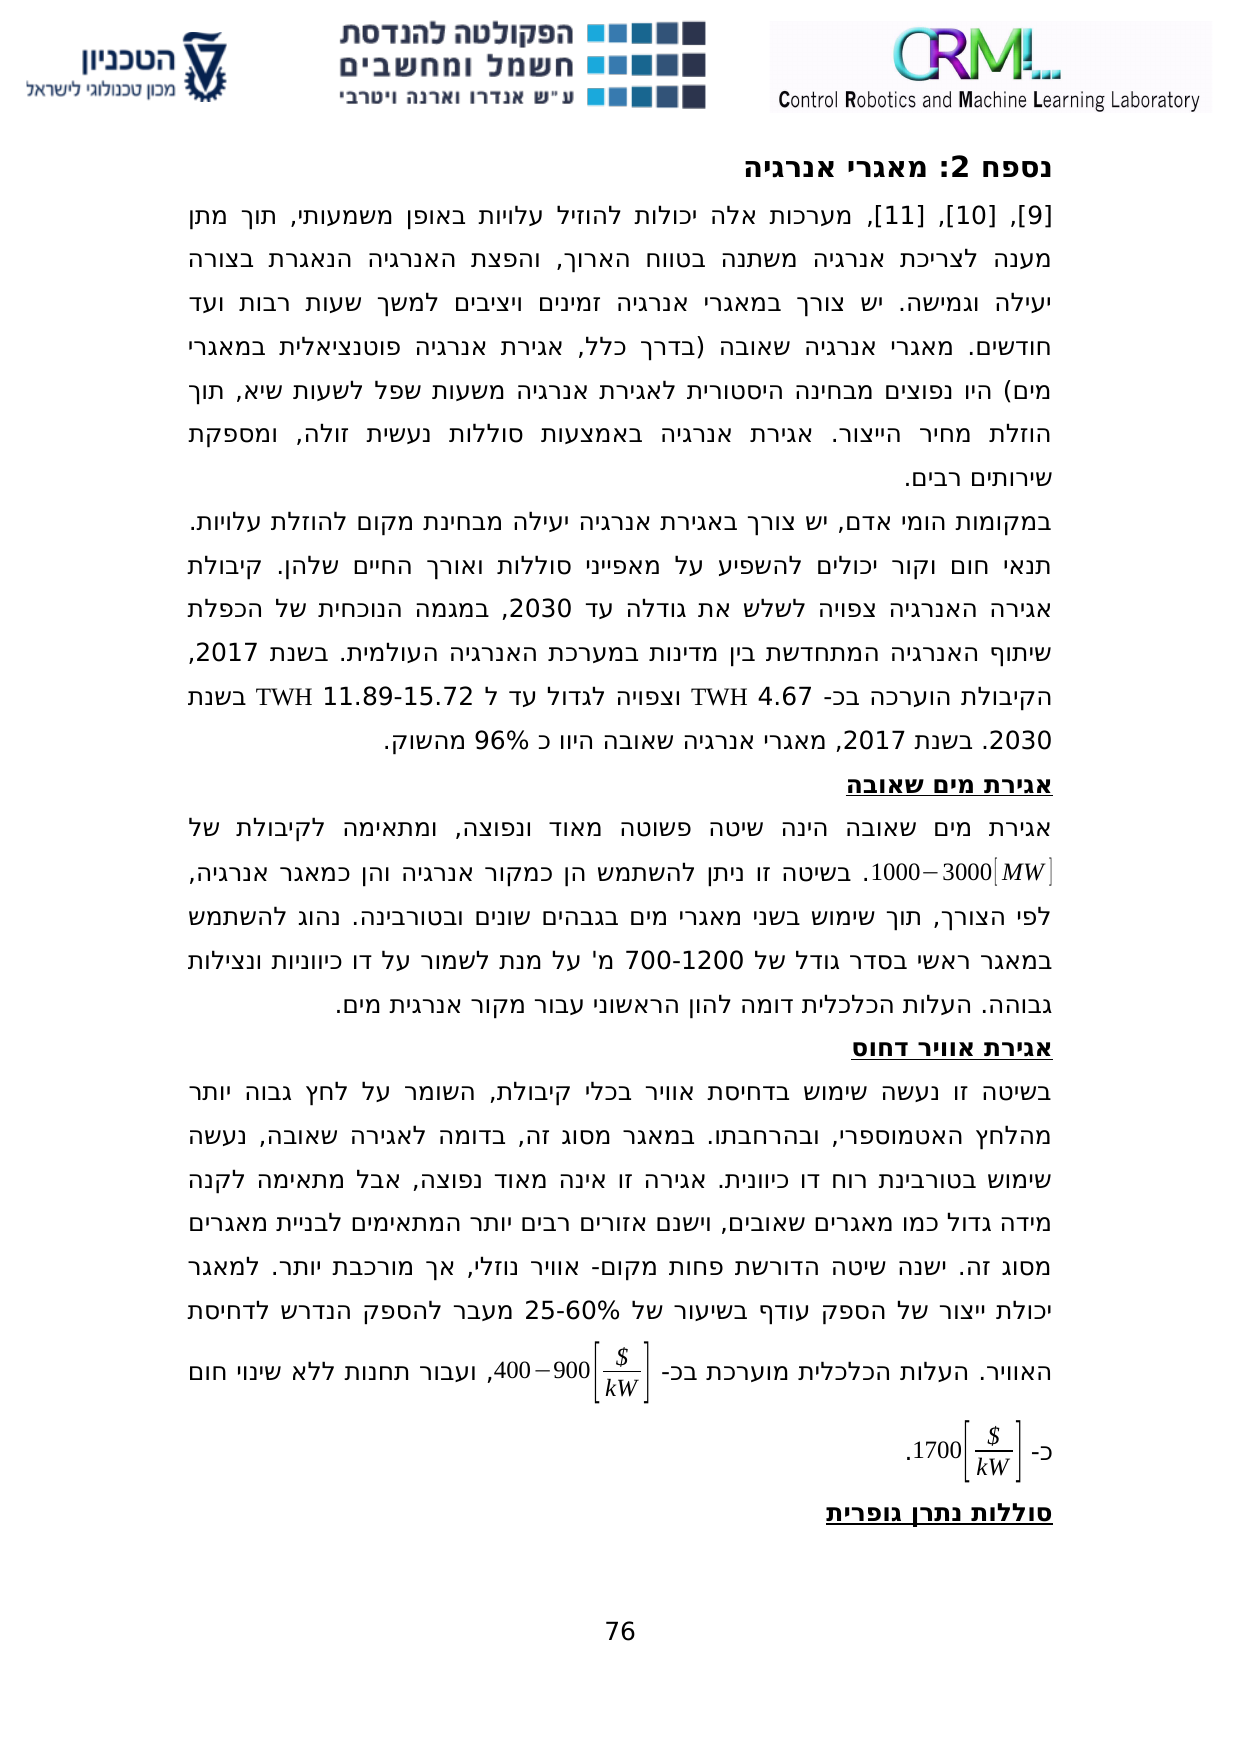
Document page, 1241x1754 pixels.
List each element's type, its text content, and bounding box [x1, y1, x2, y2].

text אגירת מים שאובה הינה שיטה פשוטה מאוד ונפוצה, ומתאימה לקיבולת של . בשיטה זו ניתן להשתמש הן כמקור אנרגיה והן כמאגר אנרגיה, לפי הצורך, תוך שימוש בשני מאגרי מים בגבהים שונים ובטורבינה. נהוג להשתמש במאגר ראשי בסדר גודל של 700-1200 מ' על מנת לשמור על דו כיווניות ונצילות גבוהה. העלות הכלכלית דומה להון הראשוני עבור מקור אנרגית מים. [187, 813, 1053, 1019]
subtitle אגירת אוויר דחוס [187, 1034, 1053, 1063]
picture [26, 32, 227, 102]
subtitle אגירת מים שאובה [187, 770, 1053, 799]
picture [768, 21, 1213, 113]
picture [333, 17, 706, 112]
text במקומות הומי אדם, יש צורך באגירת אנרגיה יעילה מבחינת מקום להוזלת עלויות. תנאי חום וקור יכולים להשפיע על מאפייני סוללות ואורך החיים שלהן. קיבולת אגירה האנרגיה צפויה לשלש את גודלה עד 2030, במגמה הנוכחית של הכפלת שיתוף האנרגיה המתחדשת בין מדינות במערכת האנרגיה העולמית. בשנת 2017, הקיבולת הוערכה בכ- 4.67 TWH וצפויה לגדול עד ל 11.89-15.72 TWH בשנת 2030. בשנת 2017, מאגרי אנרגיה שאובה היוו כ 96% מהשוק. [187, 507, 1053, 755]
subtitle סוללות נתרן גופרית [187, 1498, 1053, 1528]
text , ,, מערכות אלה יכולות להוזיל עלויות באופן משמעותי, תוך מתן מענה לצריכת אנרגיה משתנה בטווח הארוך, והפצת האנרגיה הנאגרת בצורה יעילה וגמישה. יש צורך במאגרי אנרגיה זמינים ויציבים למשך שעות רבות ועד חודשים. מאגרי אנרגיה שאובה (בדרך כלל, אגירת אנרגיה פוטנציאלית במאגרי מים) היו נפוצים מבחינה היסטורית לאגירת אנרגיה משעות שפל לשעות שיא, תוך הוזלת מחיר הייצור. אגירת אנרגיה באמצעות סוללות נעשית זולה, ומספקת שירותים רבים. [187, 201, 1053, 493]
text בשיטה זו נעשה שימוש בדחיסת אוויר בכלי קיבולת, השומר על לחץ גבוה יותר מהלחץ האטמוספרי, ובהרחבתו. במאגר מסוג זה, בדומה לאגירה שאובה, נעשה שימוש בטורבינת רוח דו כיוונית. אגירה זו אינה מאוד נפוצה, אבל מתאימה לקנה מידה גדול כמו מאגרים שאובים, וישנם אזורים רבים יותר המתאימים לבניית מאגרים מסוג זה. ישנה שיטה הדורשת פחות מקום- אוויר נוזלי, אך מורכבת יותר. למאגר יכולת ייצור של הספק עודף בשיעור של 25-60% מעבר להספק הנדרש לדחיסת האוויר. העלות הכלכלית מוערכת בכ- , ועבור תחנות ללא שינוי חום כ- . [187, 1077, 1053, 1484]
subtitle נספח 2: מאגרי אנרגיה [187, 150, 1053, 184]
